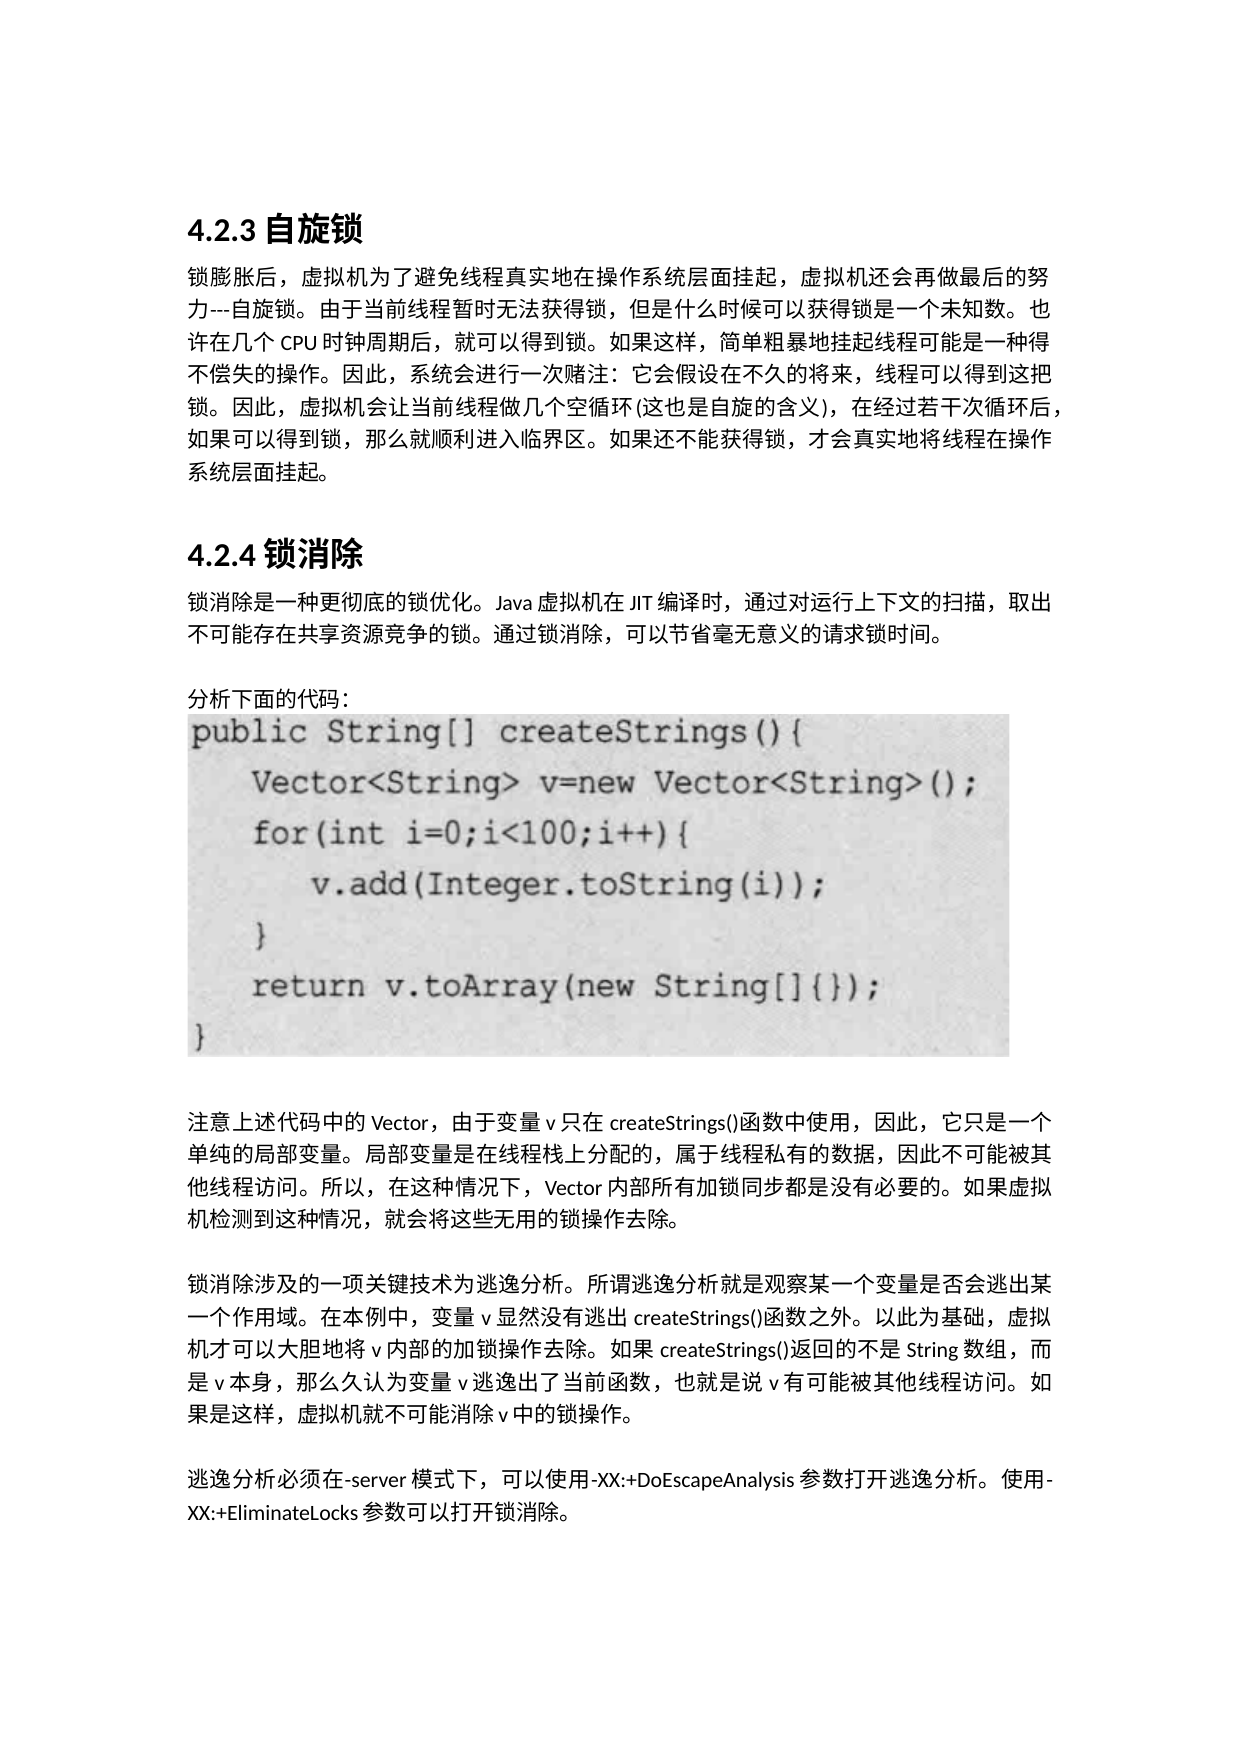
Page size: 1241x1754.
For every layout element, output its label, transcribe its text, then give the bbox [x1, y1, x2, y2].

text 锁消除是一种更彻底的锁优化。Java虚拟机在JIT编译时，通过对运行上下文的扫描，取出不可能存在共享资源竞争的锁。通过锁消除，可以节省毫无意义的请求锁时间。 [187, 584, 1053, 649]
text 逃逸分析必须在-server模式下，可以使用-XX:+DoEscapeAnalysis参数打开逃逸分析。使用-XX:+EliminateLocks参数可以打开锁消除。 [187, 1462, 1053, 1527]
text 锁消除涉及的一项关键技术为逃逸分析。所谓逃逸分析就是观察某一个变量是否会逃出某一个作用域。在本例中，变量v显然没有逃出createStrings()函数之外。以此为基础，虚拟机才可以大胆地将v内部的加锁操作去除。如果createStrings()返回的不是String数组，而是v本身，那么久认为变量v逃逸出了当前函数，也就是说v有可能被其他线程访问。如果是这样，虚拟机就不可能消除v中的锁操作。 [187, 1267, 1053, 1429]
subtitle 4.2.4 锁消除 [187, 519, 1053, 584]
picture [187, 714, 1010, 1057]
subtitle 4.2.3 自旋锁 [187, 194, 1053, 259]
text 注意上述代码中的Vector，由于变量v只在createStrings()函数中使用，因此，它只是一个单纯的局部变量。局部变量是在线程栈上分配的，属于线程私有的数据，因此不可能被其他线程访问。所以，在这种情况下，Vector内部所有加锁同步都是没有必要的。如果虚拟机检测到这种情况，就会将这些无用的锁操作去除。 [187, 1104, 1053, 1234]
text 分析下面的代码： [187, 682, 1053, 714]
text 锁膨胀后，虚拟机为了避免线程真实地在操作系统层面挂起，虚拟机还会再做最后的努力---自旋锁。由于当前线程暂时无法获得锁，但是什么时候可以获得锁是一个未知数。也许在几个CPU时钟周期后，就可以得到锁。如果这样，简单粗暴地挂起线程可能是一种得不偿失的操作。因此，系统会进行一次赌注：它会假设在不久的将来，线程可以得到这把锁。因此，虚拟机会让当前线程做几个空循环(这也是自旋的含义)，在经过若干次循环后，如果可以得到锁，那么就顺利进入临界区。如果还不能获得锁，才会真实地将线程在操作系统层面挂起。 [187, 259, 1053, 487]
